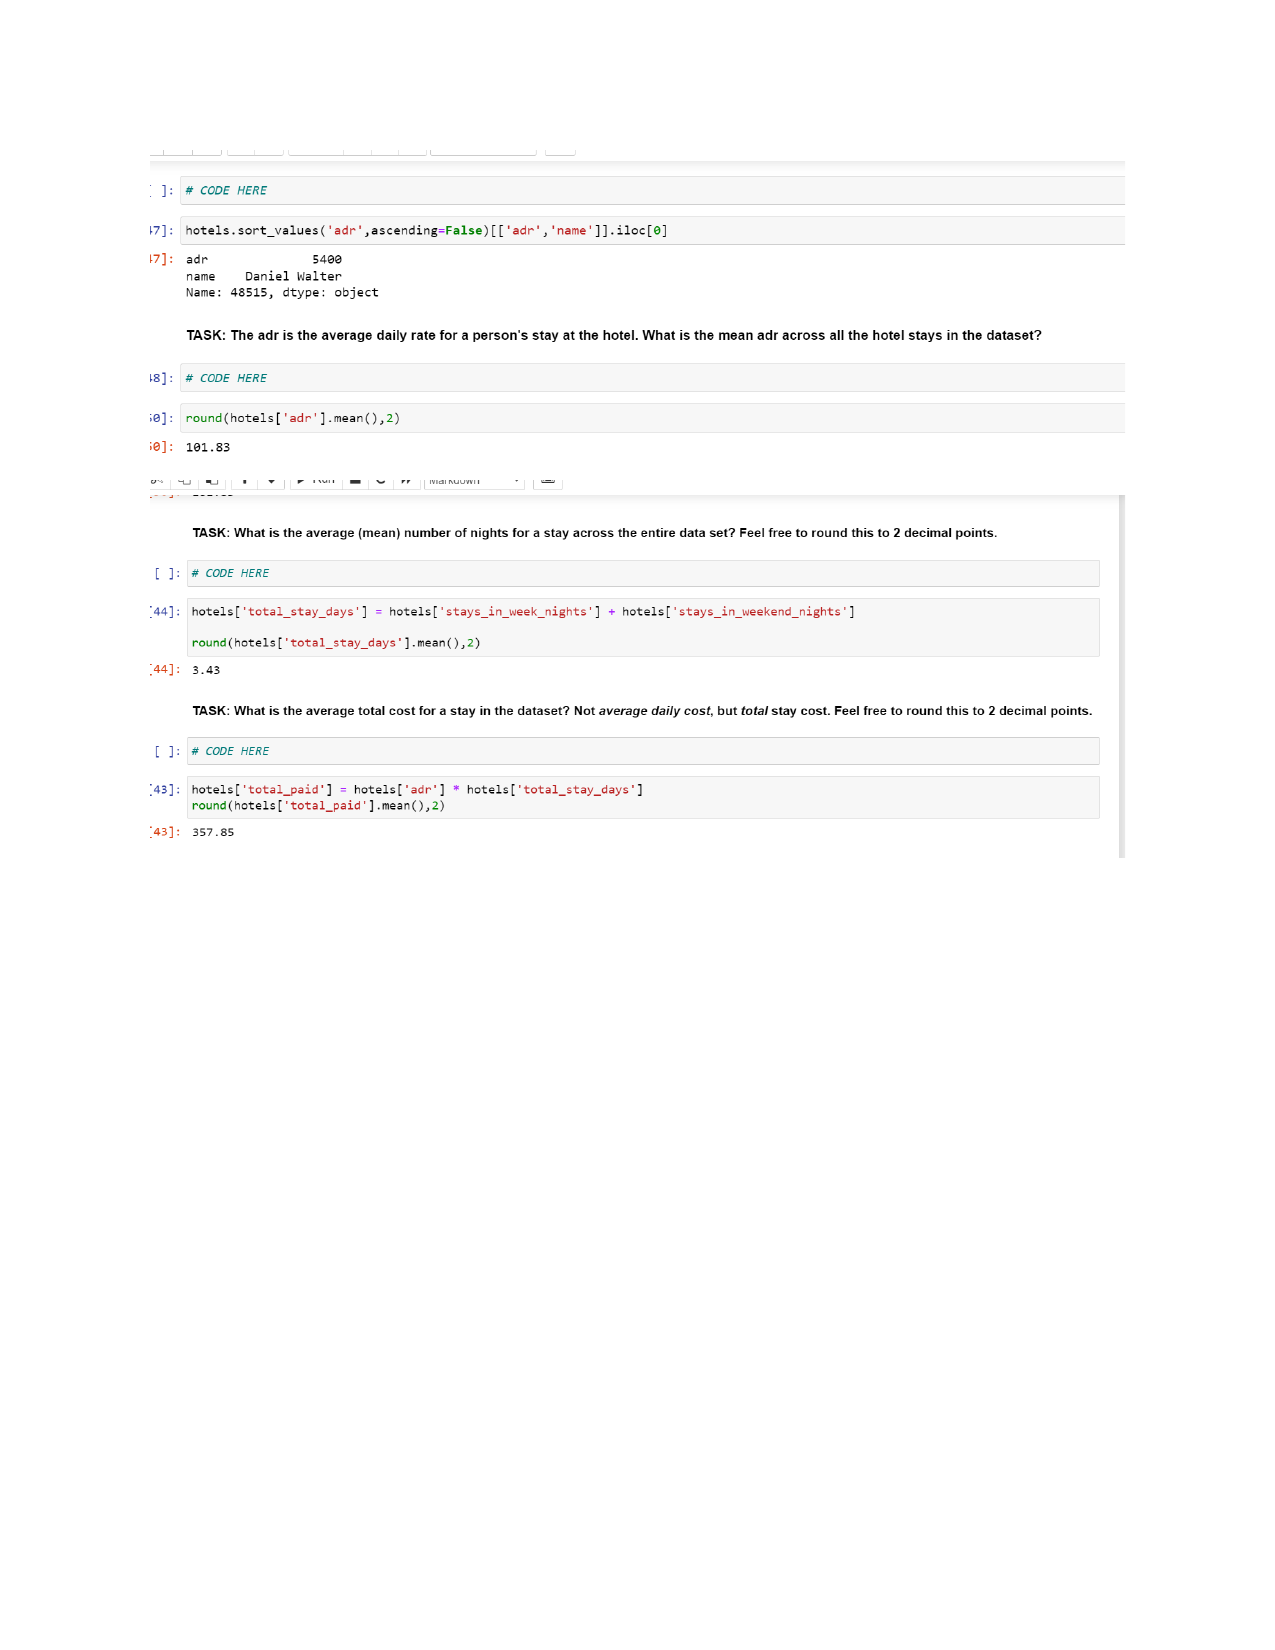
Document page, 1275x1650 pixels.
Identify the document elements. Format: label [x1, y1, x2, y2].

picture [150, 480, 1125, 858]
picture [150, 150, 1125, 462]
